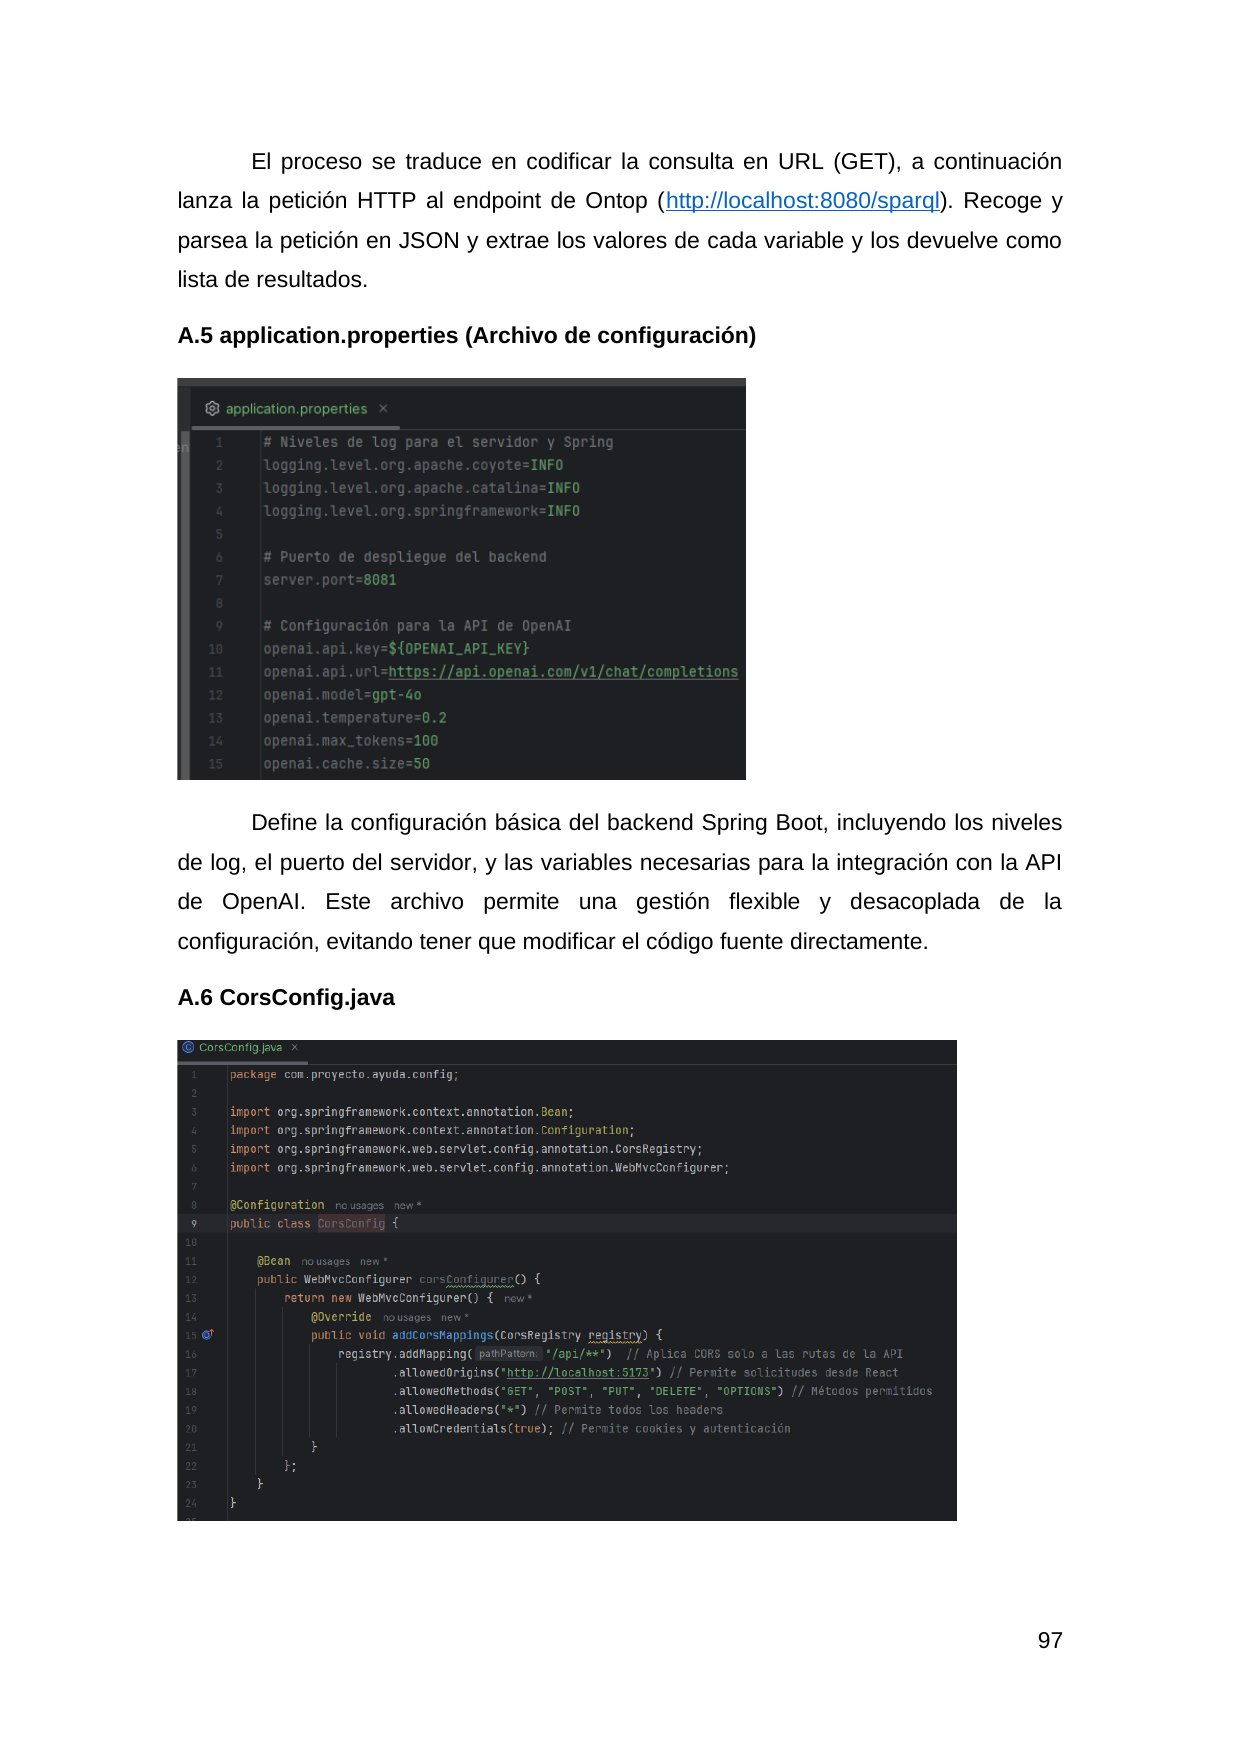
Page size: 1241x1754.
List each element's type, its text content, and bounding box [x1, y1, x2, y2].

picture [177, 378, 746, 780]
text A.6 CorsConfig.java [177, 984, 1063, 1010]
text Define la configuración básica del backend Spring Boot, incluyendo los niveles de log, el puerto del servidor, y las variables necesarias para la integración con la API de OpenAI. Este archivo permite una gestión flexible y desacoplada de la configuración, evitando tener que modificar el código fuente directamente. [177, 809, 1063, 954]
picture [177, 1040, 957, 1521]
text A.5 application.properties (Archivo de configuración) [177, 322, 1063, 348]
text El proceso se traduce en codificar la consulta en URL (GET), a continuación lanza la petición HTTP al endpoint de Ontop (http://localhost:8080/sparql). Recoge y parsea la petición en JSON y extrae los valores de cada variable y los devuelve como lista de resultados. [177, 148, 1063, 292]
